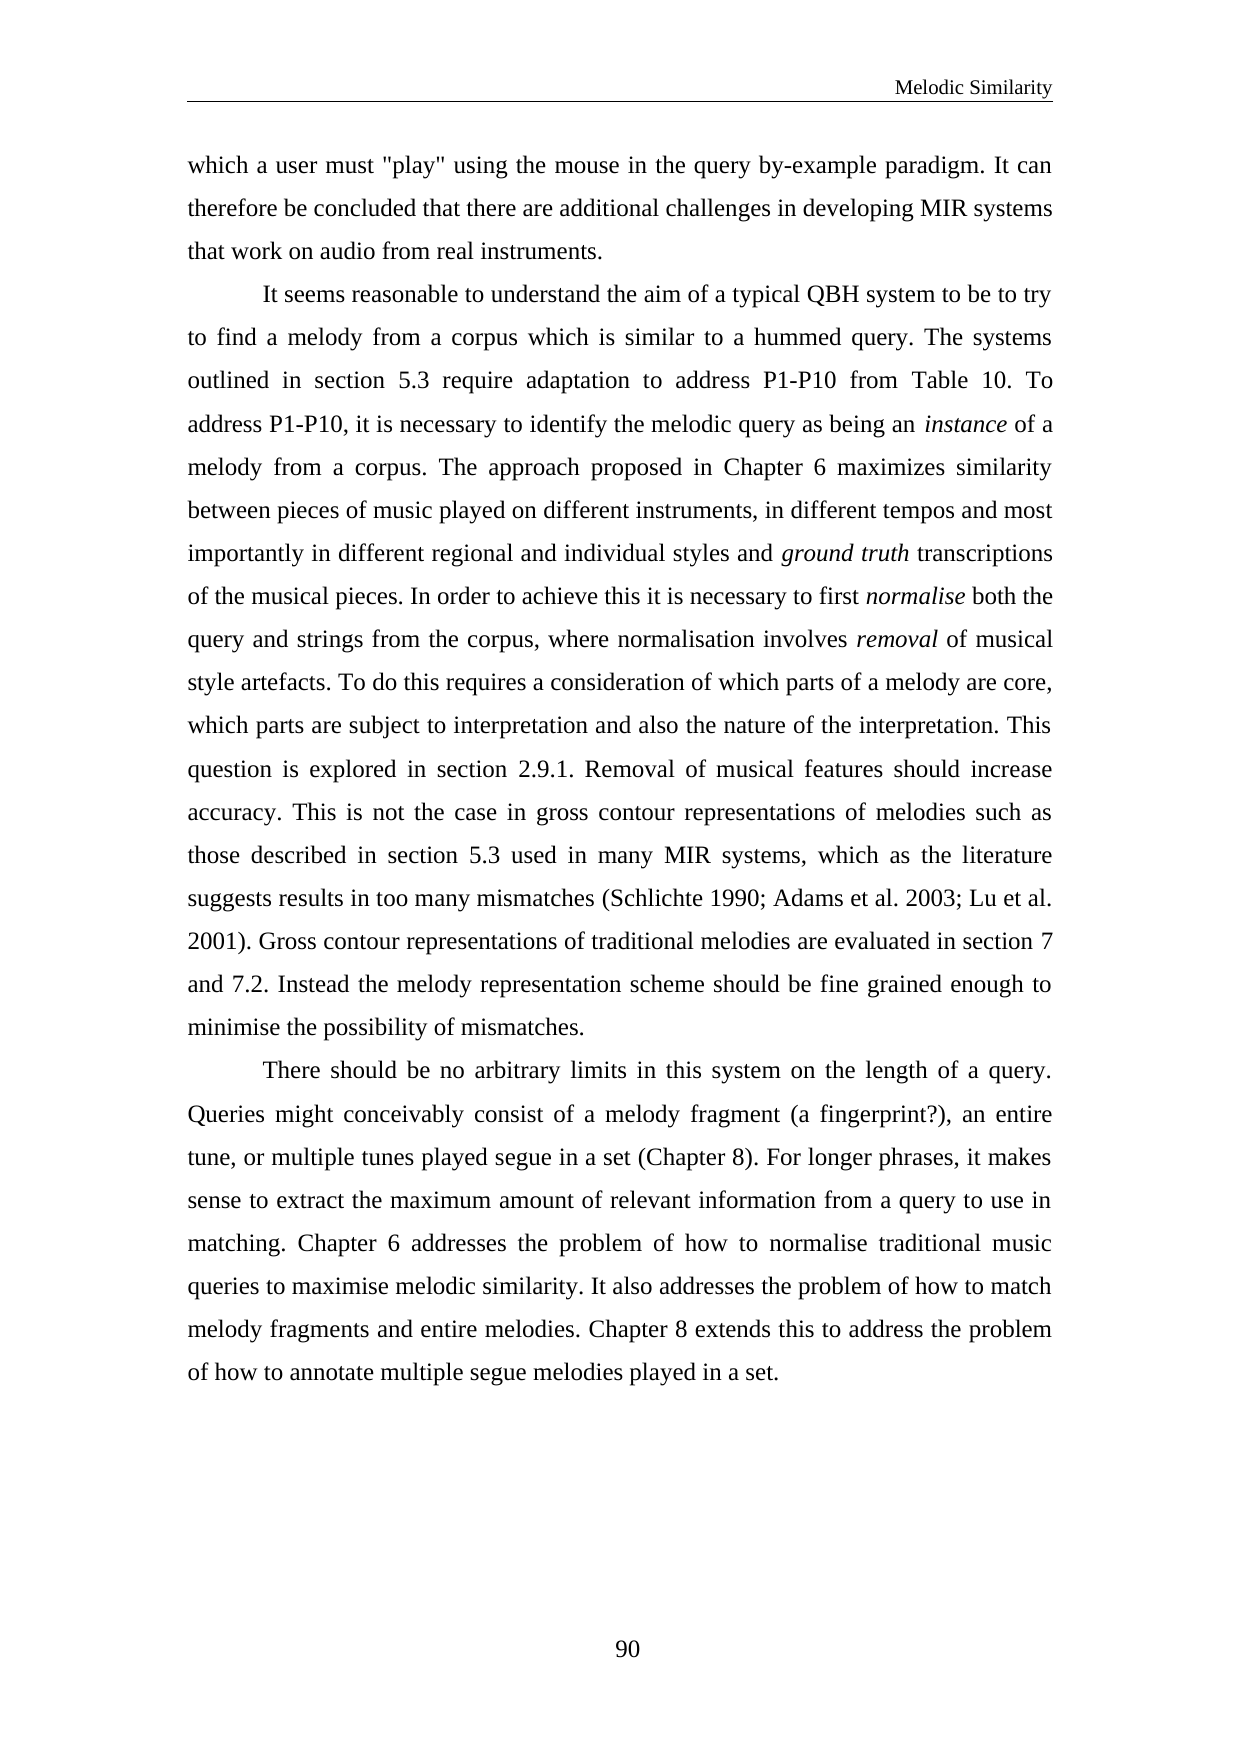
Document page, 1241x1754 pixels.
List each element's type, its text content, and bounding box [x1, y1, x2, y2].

text It seems reasonable to understand the aim of a typical QBH system to be to try to find a melody from a corpus which is similar to a hummed query. The systems outlined in section 5.3 require adaptation to address P1-P10 from Table 10. To address P1-P10, it is necessary to identify the melodic query as being an instance of a melody from a corpus. The approach proposed in Chapter 6 maximizes similarity between pieces of music played on different instruments, in different tempos and most importantly in different regional and individual styles and ground truth transcriptions of the musical pieces. In order to achieve this it is necessary to first normalise both the query and strings from the corpus, where normalisation involves removal of musical style artefacts. To do this requires a consideration of which parts of a melody are core, which parts are subject to interpretation and also the nature of the interpretation. This question is explored in section 2.9.1. Removal of musical features should increase accuracy. This is not the case in gross contour representations of melodies such as those described in section 5.3 used in many MIR systems, which as the literature suggests results in too many mismatches (Schlichte 1990; Adams et al. 2003; Lu et al. 2001). Gross contour representations of traditional melodies are evaluated in section 7 and 7.2. Instead the melody representation scheme should be fine grained enough to minimise the possibility of mismatches. [187, 279, 1053, 1041]
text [187, 150, 1053, 265]
text There should be no arbitrary limits in this system on the length of a query. Queries might conceivably consist of a melody fragment (a fingerprint?), an entire tune, or multiple tunes played segue in a set (Chapter 8). For longer phrases, it makes sense to extract the maximum amount of relevant information from a query to use in matching. Chapter 6 addresses the problem of how to normalise traditional music queries to maximise melodic similarity. It also addresses the problem of how to match melody fragments and entire melodies. Chapter 8 extends this to address the problem of how to annotate multiple segue melodies played in a set. [187, 1056, 1053, 1386]
